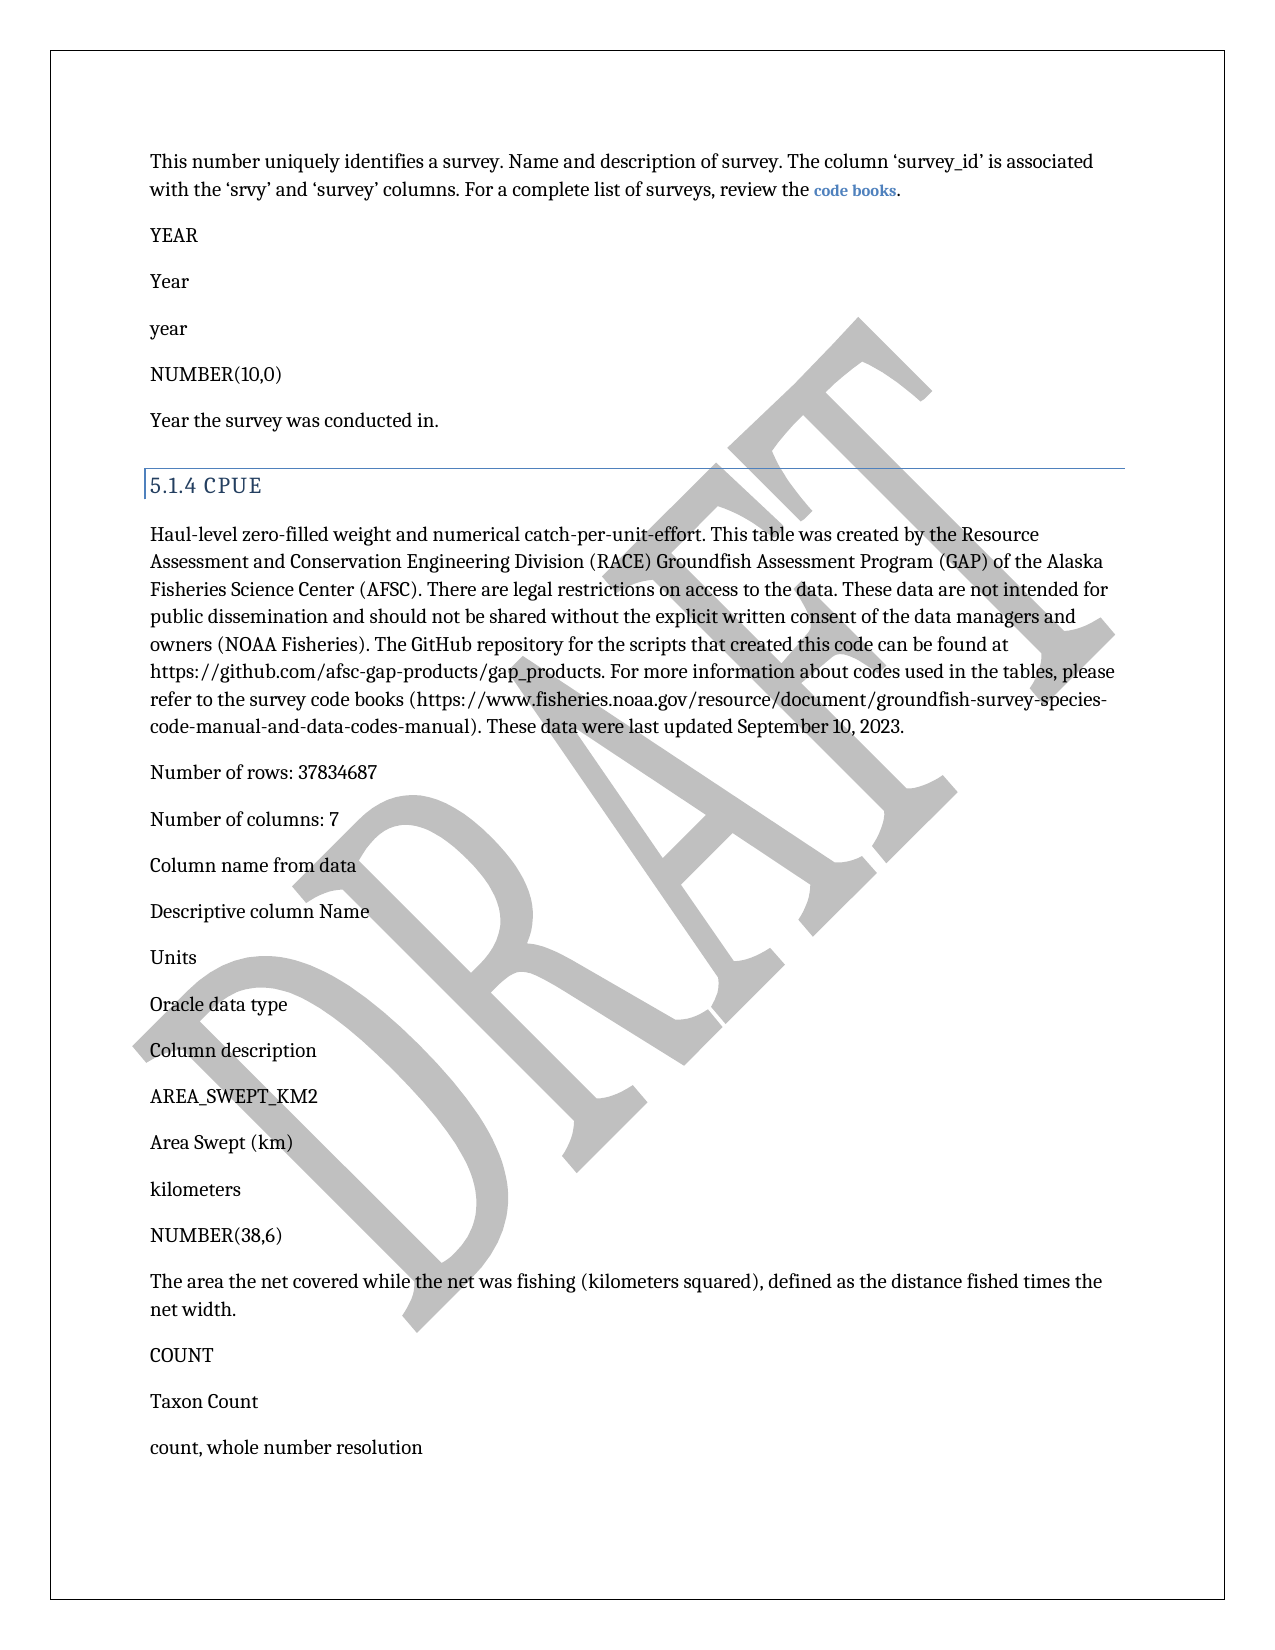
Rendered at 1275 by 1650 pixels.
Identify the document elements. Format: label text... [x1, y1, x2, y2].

text Column description [150, 1038, 1125, 1062]
text count, whole number resolution [150, 1436, 1125, 1460]
text The area the net covered while the net was fishing (kilometers squared), defined as the distance fished times the net width. [150, 1270, 1125, 1321]
text Units [150, 946, 1125, 970]
text This number uniquely identifies a survey. Name and description of survey. The column ‘survey_id’ is associated with the ‘srvy’ and ‘survey’ columns. For a complete list of surveys, review the code books. [150, 150, 1125, 201]
text Year the survey was conducted in. [150, 409, 1125, 433]
text kilometers [150, 1177, 1125, 1201]
text Descriptive column Name [150, 900, 1125, 924]
text Oracle data type [150, 992, 1125, 1016]
text year [150, 316, 1125, 340]
text Number of rows: 37834687 [150, 761, 1125, 785]
text YEAR [150, 224, 1125, 248]
text COUNT [150, 1343, 1125, 1367]
text Number of columns: 7 [150, 807, 1125, 831]
text Year [150, 270, 1125, 294]
text NUMBER(10,0) [150, 362, 1125, 386]
text Taxon Count [150, 1390, 1125, 1414]
subtitle 5.1.4 CPUE [146, 469, 1125, 499]
text NUMBER(38,6) [150, 1223, 1125, 1247]
text Area Swept (km) [150, 1131, 1125, 1155]
text AREA_SWEPT_KM2 [150, 1085, 1125, 1109]
text Column name from data [150, 853, 1125, 877]
text Haul-level zero-filled weight and numerical catch-per-unit-effort. This table was created by the Resource Assessment and Conservation Engineering Division (RACE) Groundfish Assessment Program (GAP) of the Alaska Fisheries Science Center (AFSC). There are legal restrictions on access to the data. These data are not intended for public dissemination and should not be shared without the explicit written consent of the data managers and owners (NOAA Fisheries). The GitHub repository for the scripts that created this code can be found at https://github.com/afsc-gap-products/gap_products. For more information about codes used in the tables, please refer to the survey code books (https://www.fisheries.noaa.gov/resource/document/groundfish-survey-species-code-manual-and-data-codes-manual). These data were last updated September 10, 2023. [150, 522, 1125, 739]
